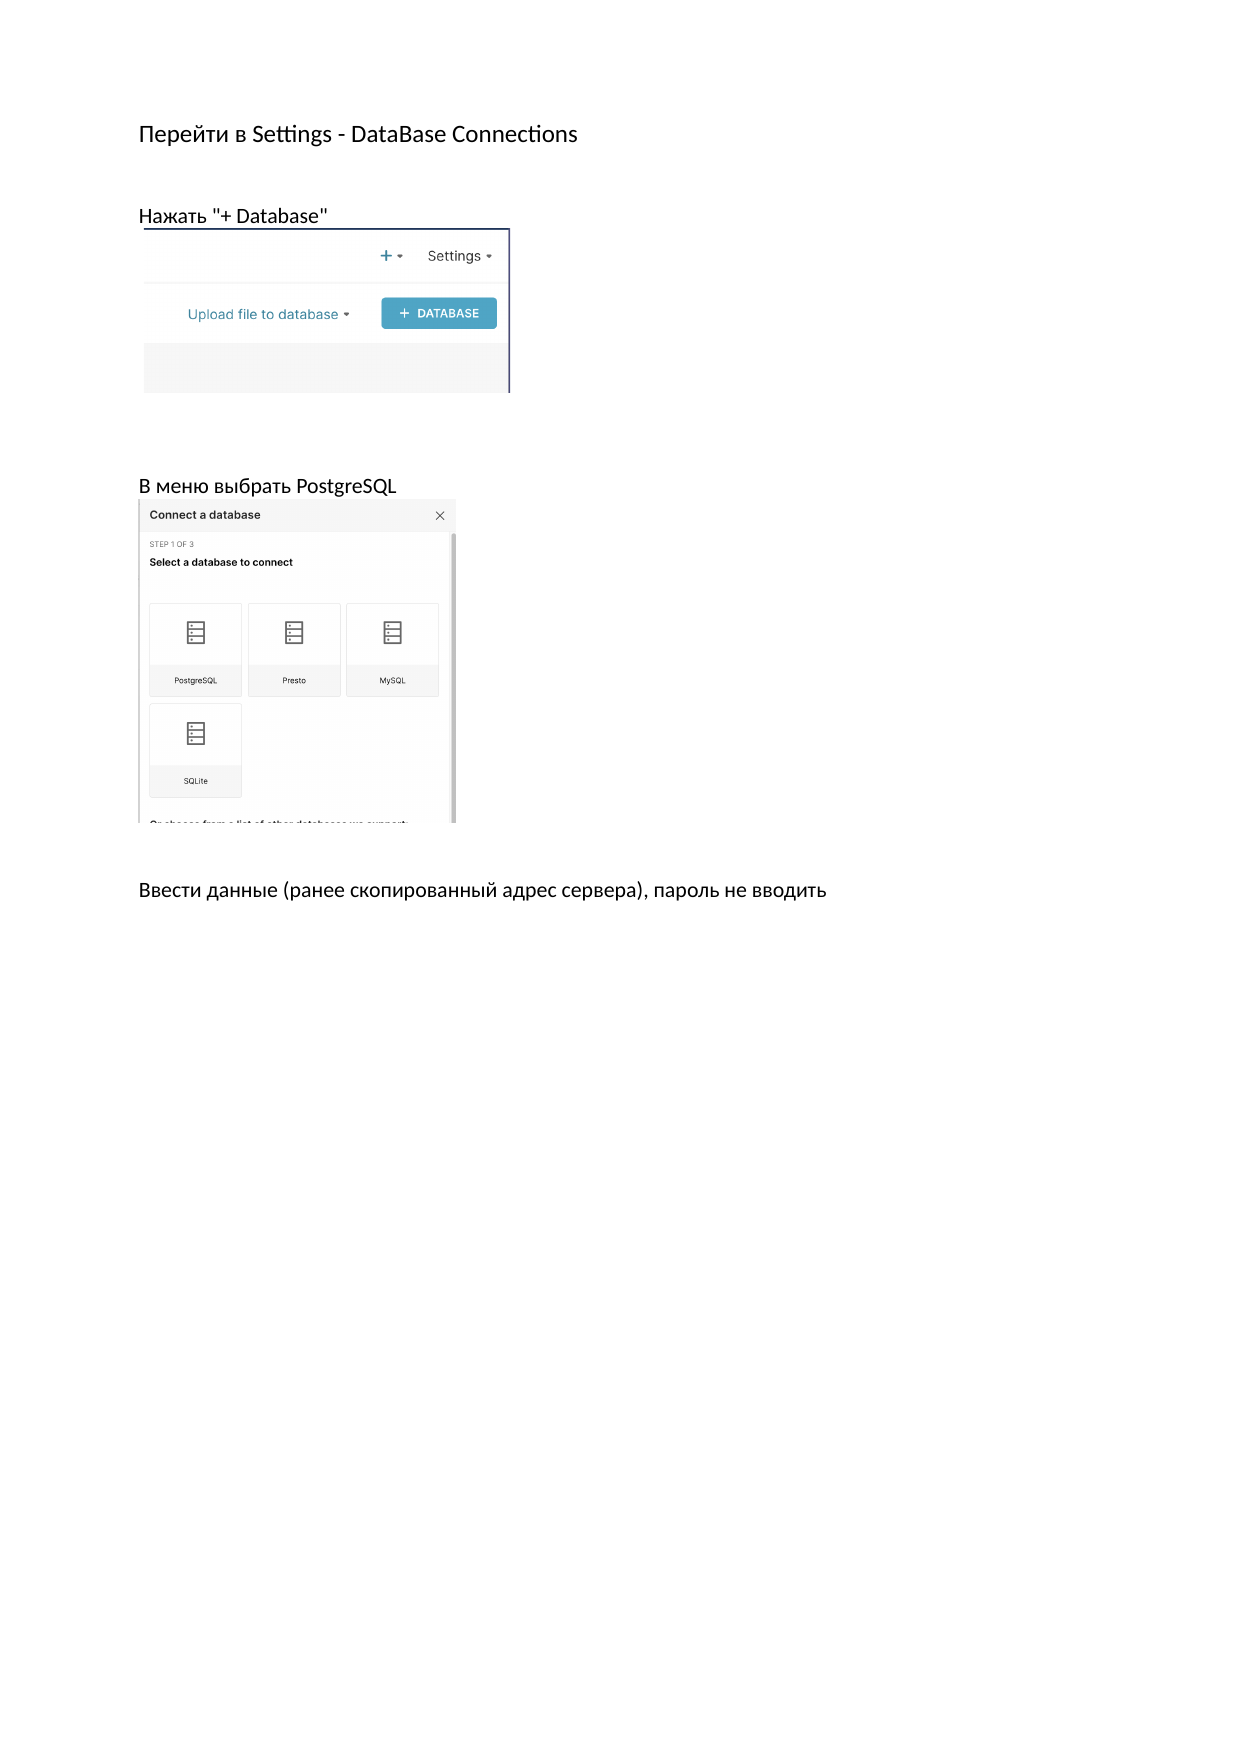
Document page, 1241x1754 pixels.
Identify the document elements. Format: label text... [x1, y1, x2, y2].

picture [143, 228, 511, 393]
text Ввести данные (ранее скопированный адрес сервера), пароль не вводить [139, 876, 1101, 902]
picture [138, 499, 456, 823]
text Нажать "+ Database" [139, 202, 1101, 229]
text В меню выбрать PostgreSQL [139, 473, 1101, 499]
text Перейти в Settings - DataBase Connections [139, 118, 1101, 149]
